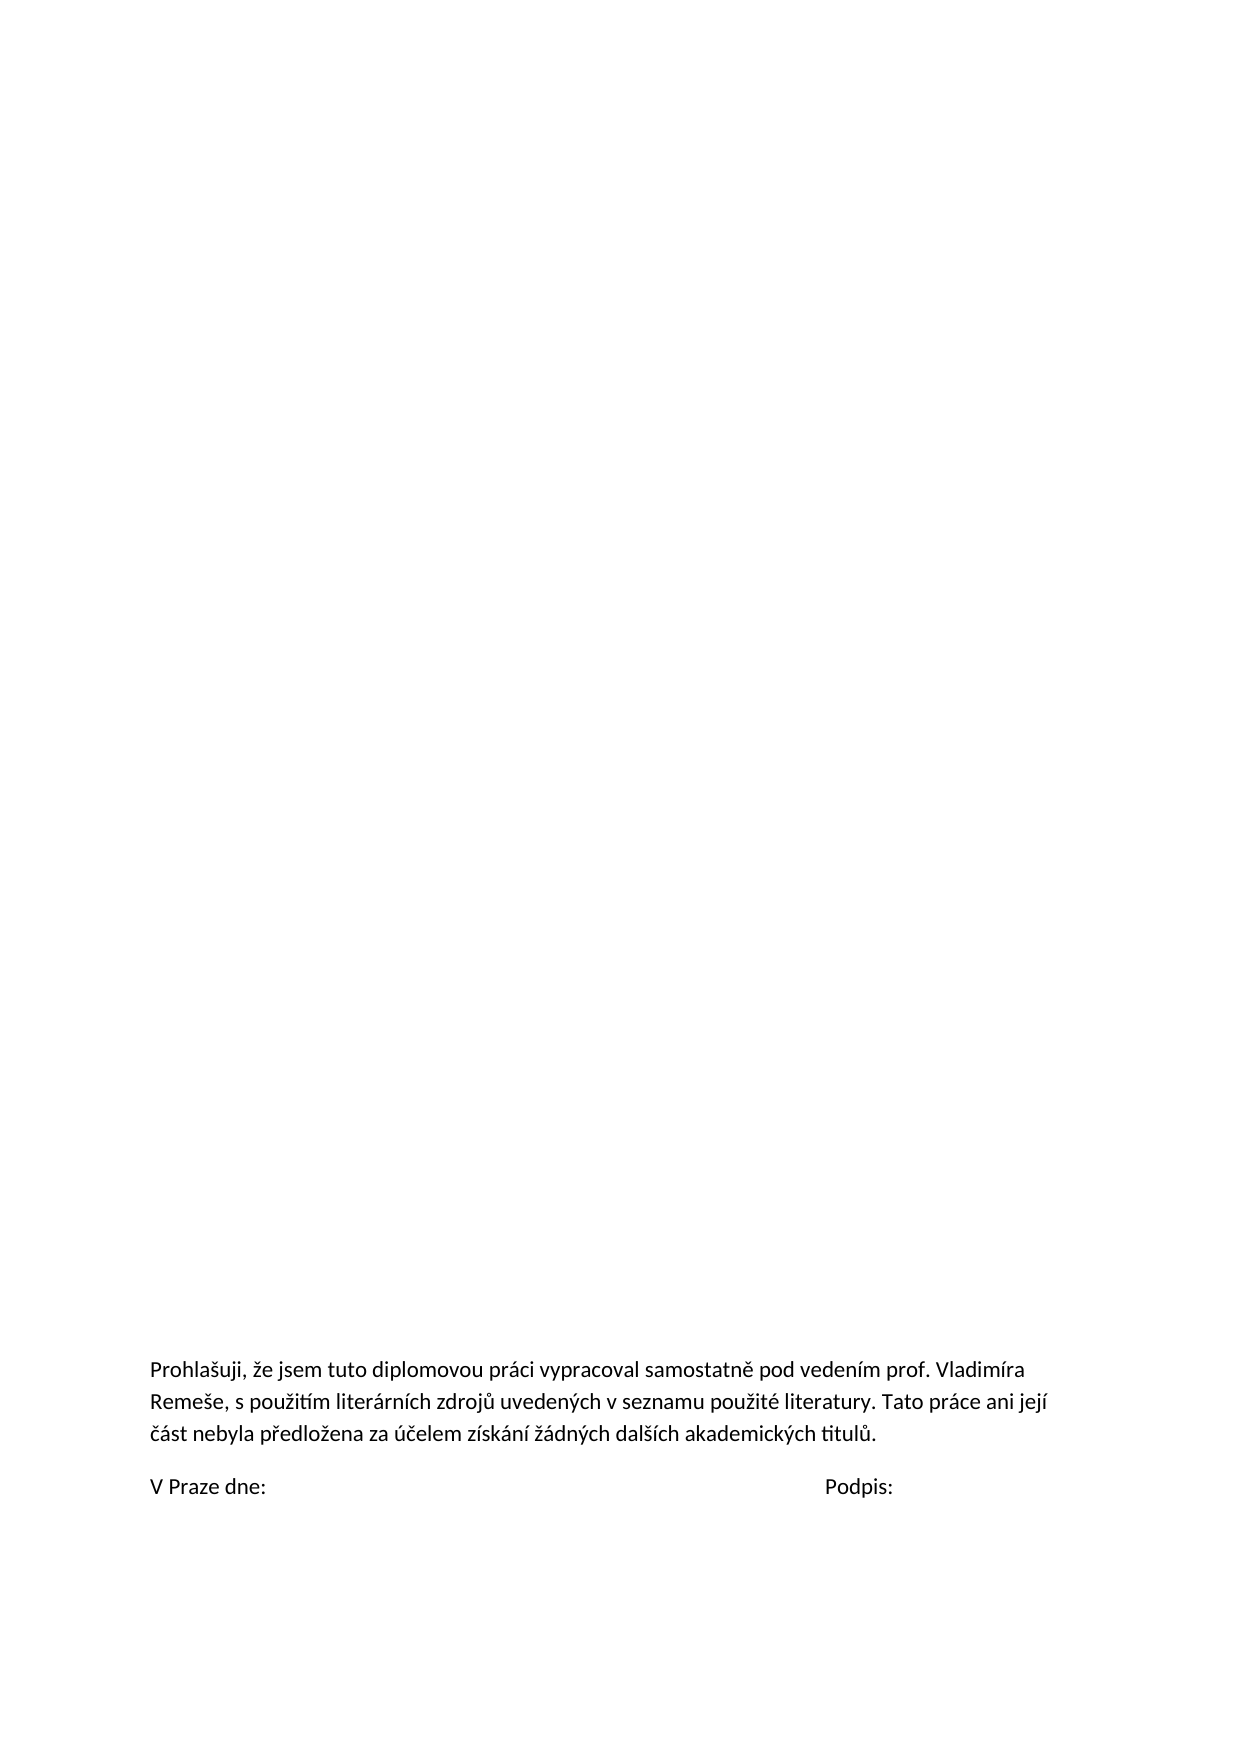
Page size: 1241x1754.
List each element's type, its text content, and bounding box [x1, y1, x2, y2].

text Prohlašuji, že jsem tuto diplomovou práci vypracoval samostatně pod vedením prof. Vladimíra Remeše, s použitím literárních zdrojů uvedených v seznamu použité literatury. Tato práce ani její část nebyla předložena za účelem získání žádných dalších akademických titulů. [150, 1355, 1090, 1447]
text V Praze dne: Podpis: [150, 1472, 1090, 1500]
